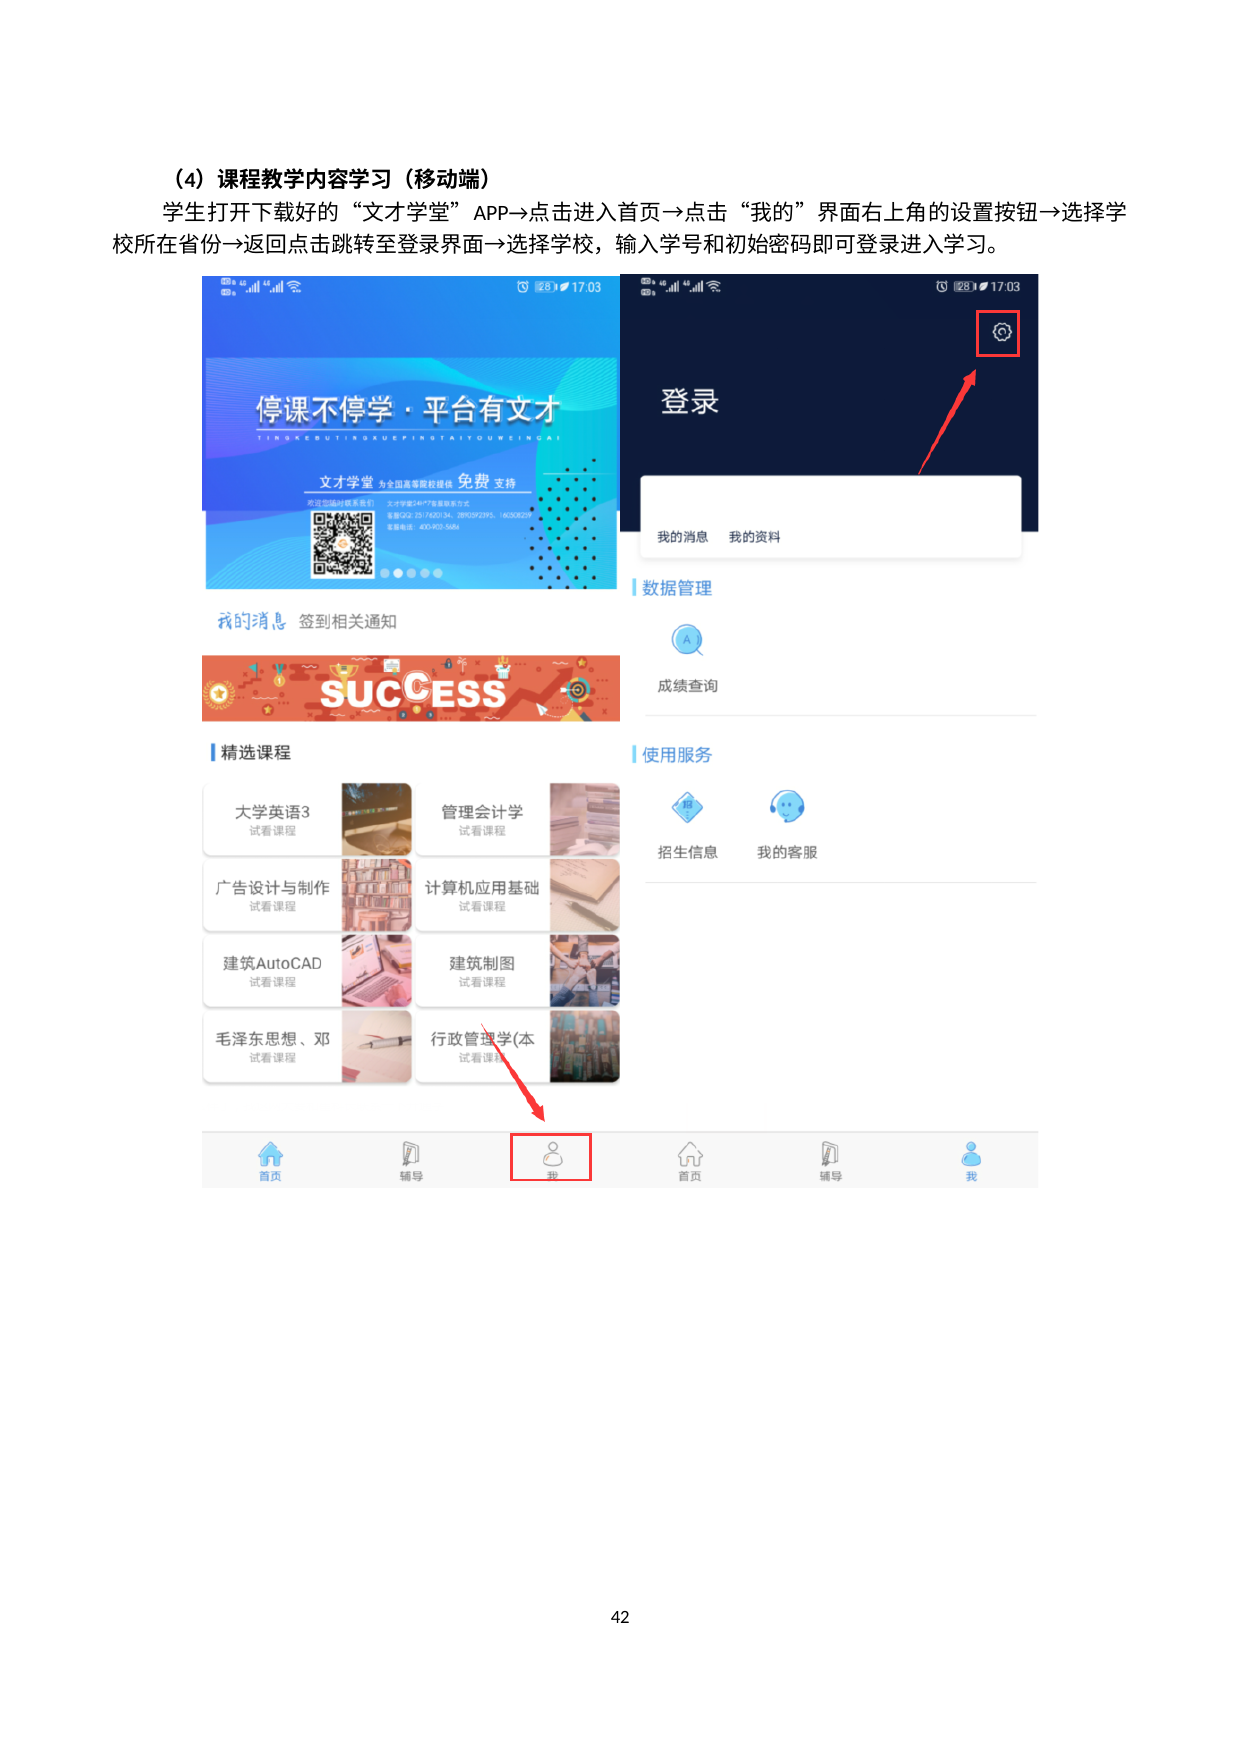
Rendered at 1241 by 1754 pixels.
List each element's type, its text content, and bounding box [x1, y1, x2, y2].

text （4）课程教学内容学习（移动端） [112, 162, 1128, 194]
text 学生打开下载好的“文才学堂”APP→点击进入首页→点击“我的”界面右上角的设置按钮→选择学校所在省份→返回点击跳转至登录界面→选择学校，输入学号和初始密码即可登录进入学习。 [112, 194, 1128, 259]
picture [202, 274, 1039, 1188]
